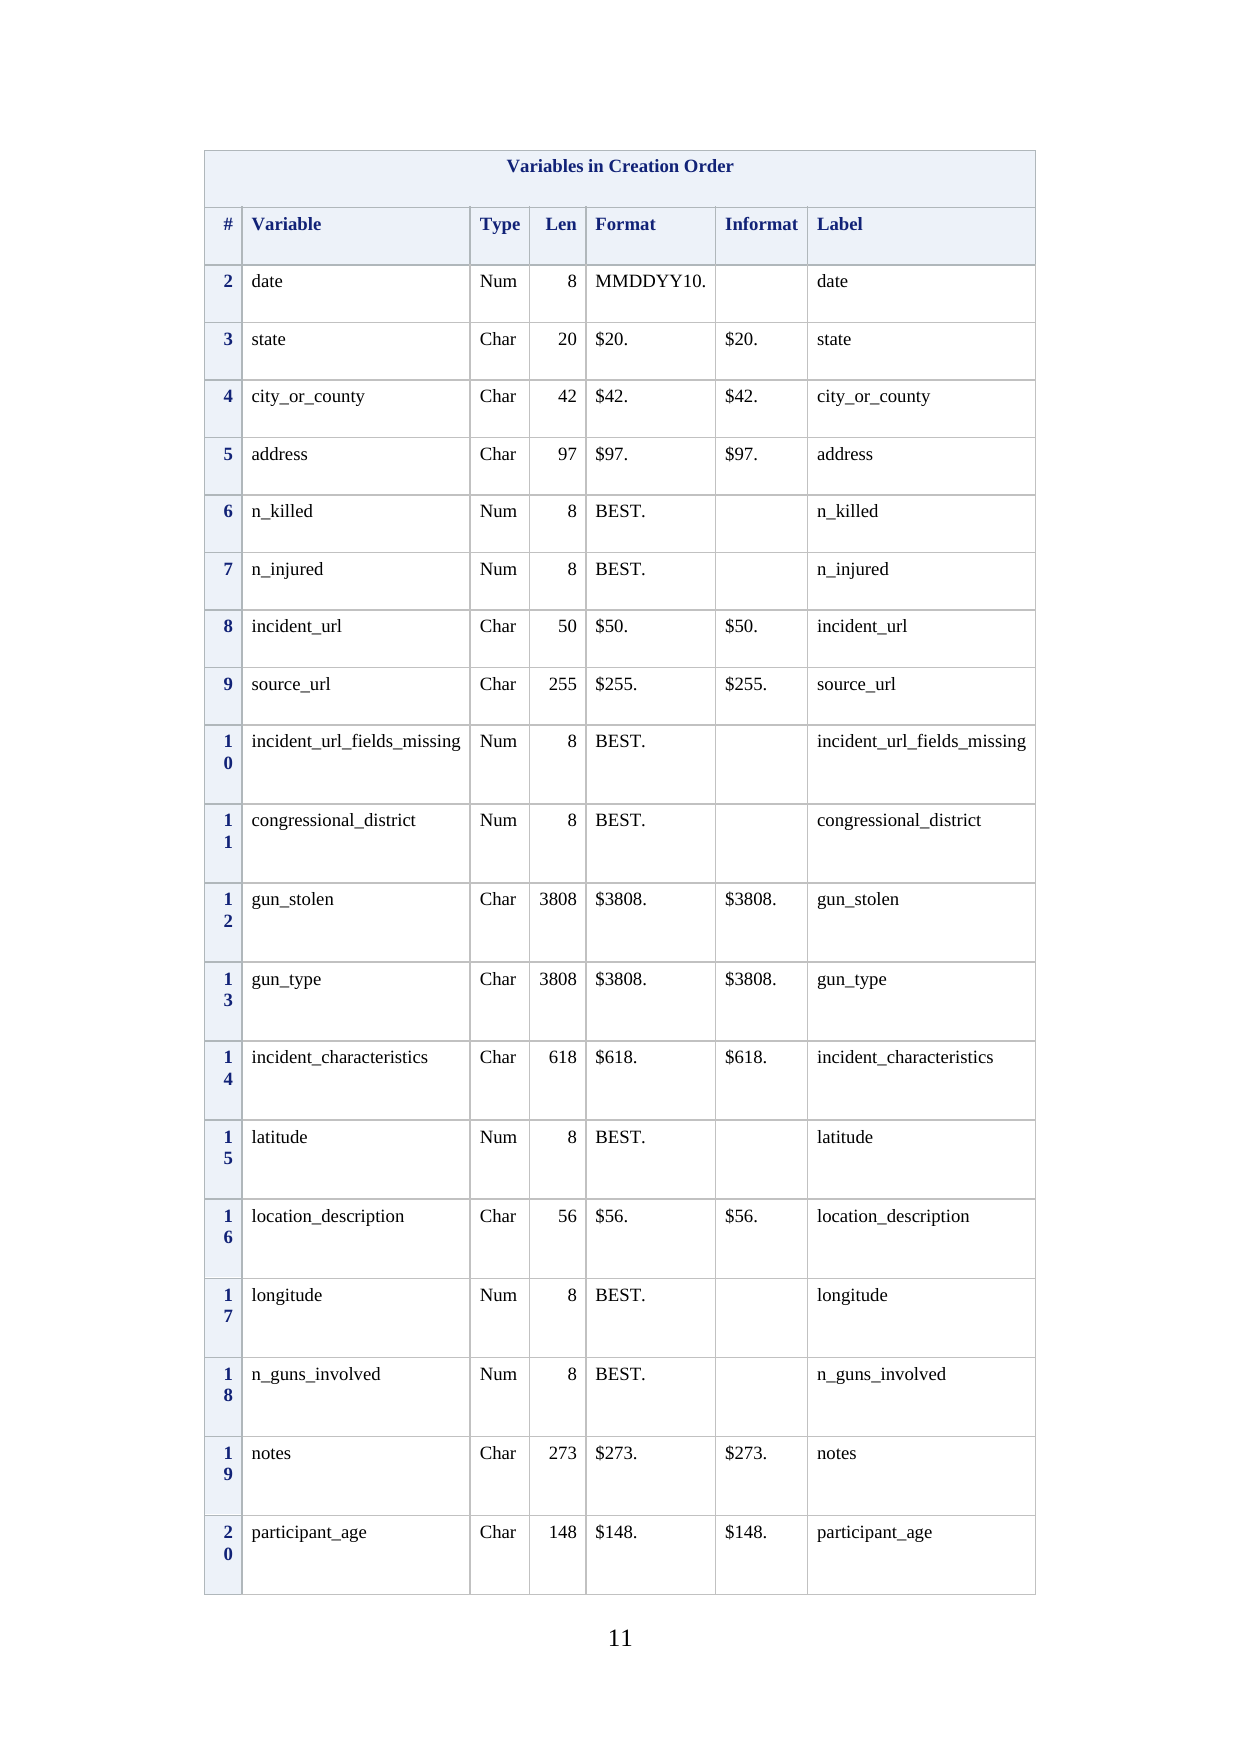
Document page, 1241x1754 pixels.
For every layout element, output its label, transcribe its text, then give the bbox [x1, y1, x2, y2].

table_cell $20. [716, 323, 807, 379]
table_cell date [808, 266, 1035, 321]
table_cell source_url [243, 668, 469, 724]
table_cell Num [471, 726, 529, 803]
table_cell location_description [808, 1200, 1035, 1277]
table_cell $97. [716, 438, 807, 494]
table_cell [716, 553, 807, 609]
table_cell latitude [243, 1121, 469, 1198]
table_cell n_injured [808, 553, 1035, 609]
table_cell Num [471, 805, 529, 882]
table_cell city_or_county [243, 381, 469, 436]
table_cell 8 [530, 726, 585, 803]
table_cell state [808, 323, 1035, 379]
table_cell Char [471, 884, 529, 961]
table_cell incident_characteristics [808, 1042, 1035, 1119]
table_cell 17 [205, 1279, 241, 1356]
table_cell BEST. [587, 1279, 715, 1356]
table_cell 13 [205, 963, 241, 1040]
table_cell BEST. [587, 805, 715, 882]
table_cell $255. [716, 668, 807, 724]
table_cell 8 [530, 266, 585, 321]
table_cell $3808. [716, 963, 807, 1040]
table_cell notes [243, 1437, 469, 1514]
table_cell 15 [205, 1121, 241, 1198]
table_cell 9 [205, 668, 241, 724]
table_cell BEST. [587, 726, 715, 803]
table_cell 8 [530, 496, 585, 551]
table_cell 5 [205, 438, 241, 494]
table_cell 273 [530, 1437, 585, 1514]
table_cell $3808. [716, 884, 807, 961]
table_cell $148. [587, 1516, 715, 1594]
table_cell Informat [716, 208, 807, 264]
table_cell participant_age [808, 1516, 1035, 1594]
table_cell 56 [530, 1200, 585, 1277]
table_cell 8 [205, 611, 241, 666]
table_cell city_or_county [808, 381, 1035, 436]
table_cell congressional_district [243, 805, 469, 882]
table_cell $20. [587, 323, 715, 379]
table_cell Char [471, 1042, 529, 1119]
table_cell 18 [205, 1358, 241, 1436]
table_cell source_url [808, 668, 1035, 724]
table_cell 10 [205, 726, 241, 803]
table_cell Char [471, 438, 529, 494]
table_cell gun_type [808, 963, 1035, 1040]
table_cell 2 [205, 266, 241, 321]
table_cell notes [808, 1437, 1035, 1514]
table_cell [716, 266, 807, 321]
table_cell incident_characteristics [243, 1042, 469, 1119]
table_cell $56. [716, 1200, 807, 1277]
table_cell $3808. [587, 963, 715, 1040]
table_cell 8 [530, 1279, 585, 1356]
table_cell BEST. [587, 553, 715, 609]
table_cell 16 [205, 1200, 241, 1277]
table_cell $56. [587, 1200, 715, 1277]
table_cell Char [471, 1200, 529, 1277]
table_cell gun_stolen [243, 884, 469, 961]
table_cell Num [471, 1358, 529, 1436]
table_cell location_description [243, 1200, 469, 1277]
table_cell $50. [716, 611, 807, 666]
table_cell congressional_district [808, 805, 1035, 882]
table_cell $50. [587, 611, 715, 666]
table_cell 12 [205, 884, 241, 961]
table_cell date [243, 266, 469, 321]
table_cell 7 [205, 553, 241, 609]
table_cell Num [471, 266, 529, 321]
table_cell $42. [587, 381, 715, 436]
table_cell incident_url_fields_missing [243, 726, 469, 803]
table_cell 6 [205, 496, 241, 551]
table_cell Num [471, 1121, 529, 1198]
table_cell n_killed [243, 496, 469, 551]
table_cell 50 [530, 611, 585, 666]
table_cell 19 [205, 1437, 241, 1514]
table_cell 20 [530, 323, 585, 379]
table_cell address [243, 438, 469, 494]
table_cell n_guns_involved [808, 1358, 1035, 1436]
table_cell longitude [243, 1279, 469, 1356]
table_cell participant_age [243, 1516, 469, 1594]
table_cell $618. [716, 1042, 807, 1119]
table_cell 20 [205, 1516, 241, 1594]
table_cell [716, 1279, 807, 1356]
table_cell 8 [530, 1358, 585, 1436]
table_cell Char [471, 1516, 529, 1594]
table_cell [716, 805, 807, 882]
table_cell Variable [243, 208, 469, 264]
table_cell 3808 [530, 963, 585, 1040]
table_cell [716, 496, 807, 551]
table_cell 11 [205, 805, 241, 882]
table_cell Num [471, 496, 529, 551]
table_cell BEST. [587, 496, 715, 551]
table_cell Type [471, 208, 529, 264]
table_cell 3 [205, 323, 241, 379]
table_cell Char [471, 963, 529, 1040]
table_cell MMDDYY10. [587, 266, 715, 321]
table_cell 255 [530, 668, 585, 724]
table_cell 8 [530, 805, 585, 882]
table_cell # [205, 208, 241, 264]
table_cell incident_url [243, 611, 469, 666]
table_cell Num [471, 553, 529, 609]
table_cell incident_url [808, 611, 1035, 666]
table_cell incident_url_fields_missing [808, 726, 1035, 803]
table_cell Label [808, 208, 1035, 264]
table_cell gun_type [243, 963, 469, 1040]
table_cell [716, 726, 807, 803]
table_cell gun_stolen [808, 884, 1035, 961]
table_cell $255. [587, 668, 715, 724]
table_cell 4 [205, 381, 241, 436]
table_header Variables in Creation Order [205, 151, 1035, 206]
table_cell state [243, 323, 469, 379]
table_cell 97 [530, 438, 585, 494]
table_cell $148. [716, 1516, 807, 1594]
table_cell Char [471, 381, 529, 436]
table_cell 8 [530, 1121, 585, 1198]
table_cell BEST. [587, 1121, 715, 1198]
table_cell 42 [530, 381, 585, 436]
table_cell $273. [587, 1437, 715, 1514]
table_cell Format [587, 208, 715, 264]
table_cell BEST. [587, 1358, 715, 1436]
table_cell latitude [808, 1121, 1035, 1198]
table_cell Char [471, 611, 529, 666]
table_cell n_killed [808, 496, 1035, 551]
table_cell n_guns_involved [243, 1358, 469, 1436]
table_cell [716, 1358, 807, 1436]
table_cell 148 [530, 1516, 585, 1594]
table_cell 3808 [530, 884, 585, 961]
table_cell Num [471, 1279, 529, 1356]
table_cell $97. [587, 438, 715, 494]
table_cell address [808, 438, 1035, 494]
table_cell $3808. [587, 884, 715, 961]
table_cell [716, 1121, 807, 1198]
table_cell Char [471, 1437, 529, 1514]
table_cell $273. [716, 1437, 807, 1514]
table_cell $42. [716, 381, 807, 436]
table_cell Len [530, 208, 585, 264]
table_cell 8 [530, 553, 585, 609]
table_cell n_injured [243, 553, 469, 609]
table_cell Char [471, 323, 529, 379]
table_cell longitude [808, 1279, 1035, 1356]
table_cell Char [471, 668, 529, 724]
table_cell 618 [530, 1042, 585, 1119]
table_cell 14 [205, 1042, 241, 1119]
table_cell $618. [587, 1042, 715, 1119]
